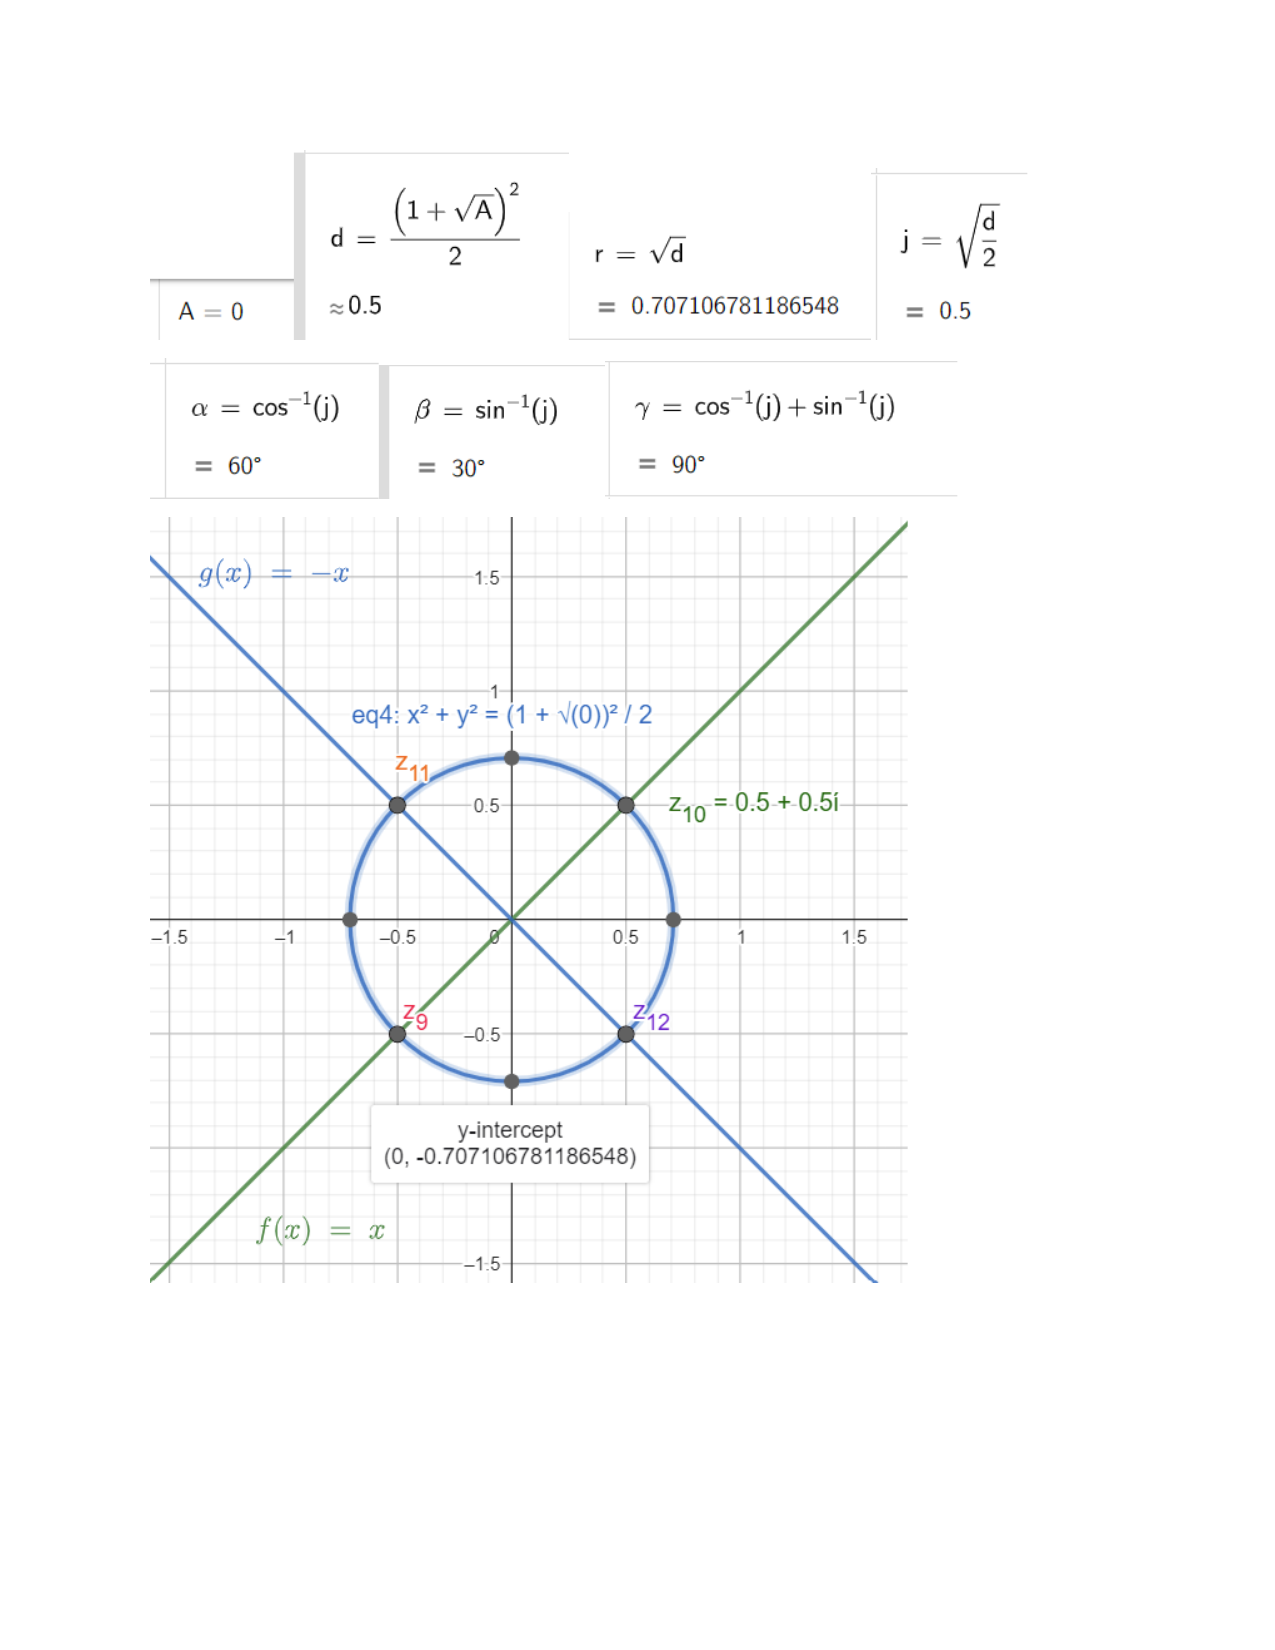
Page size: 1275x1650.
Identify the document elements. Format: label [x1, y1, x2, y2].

picture [150, 517, 908, 1283]
picture [150, 150, 1028, 340]
picture [150, 358, 958, 499]
